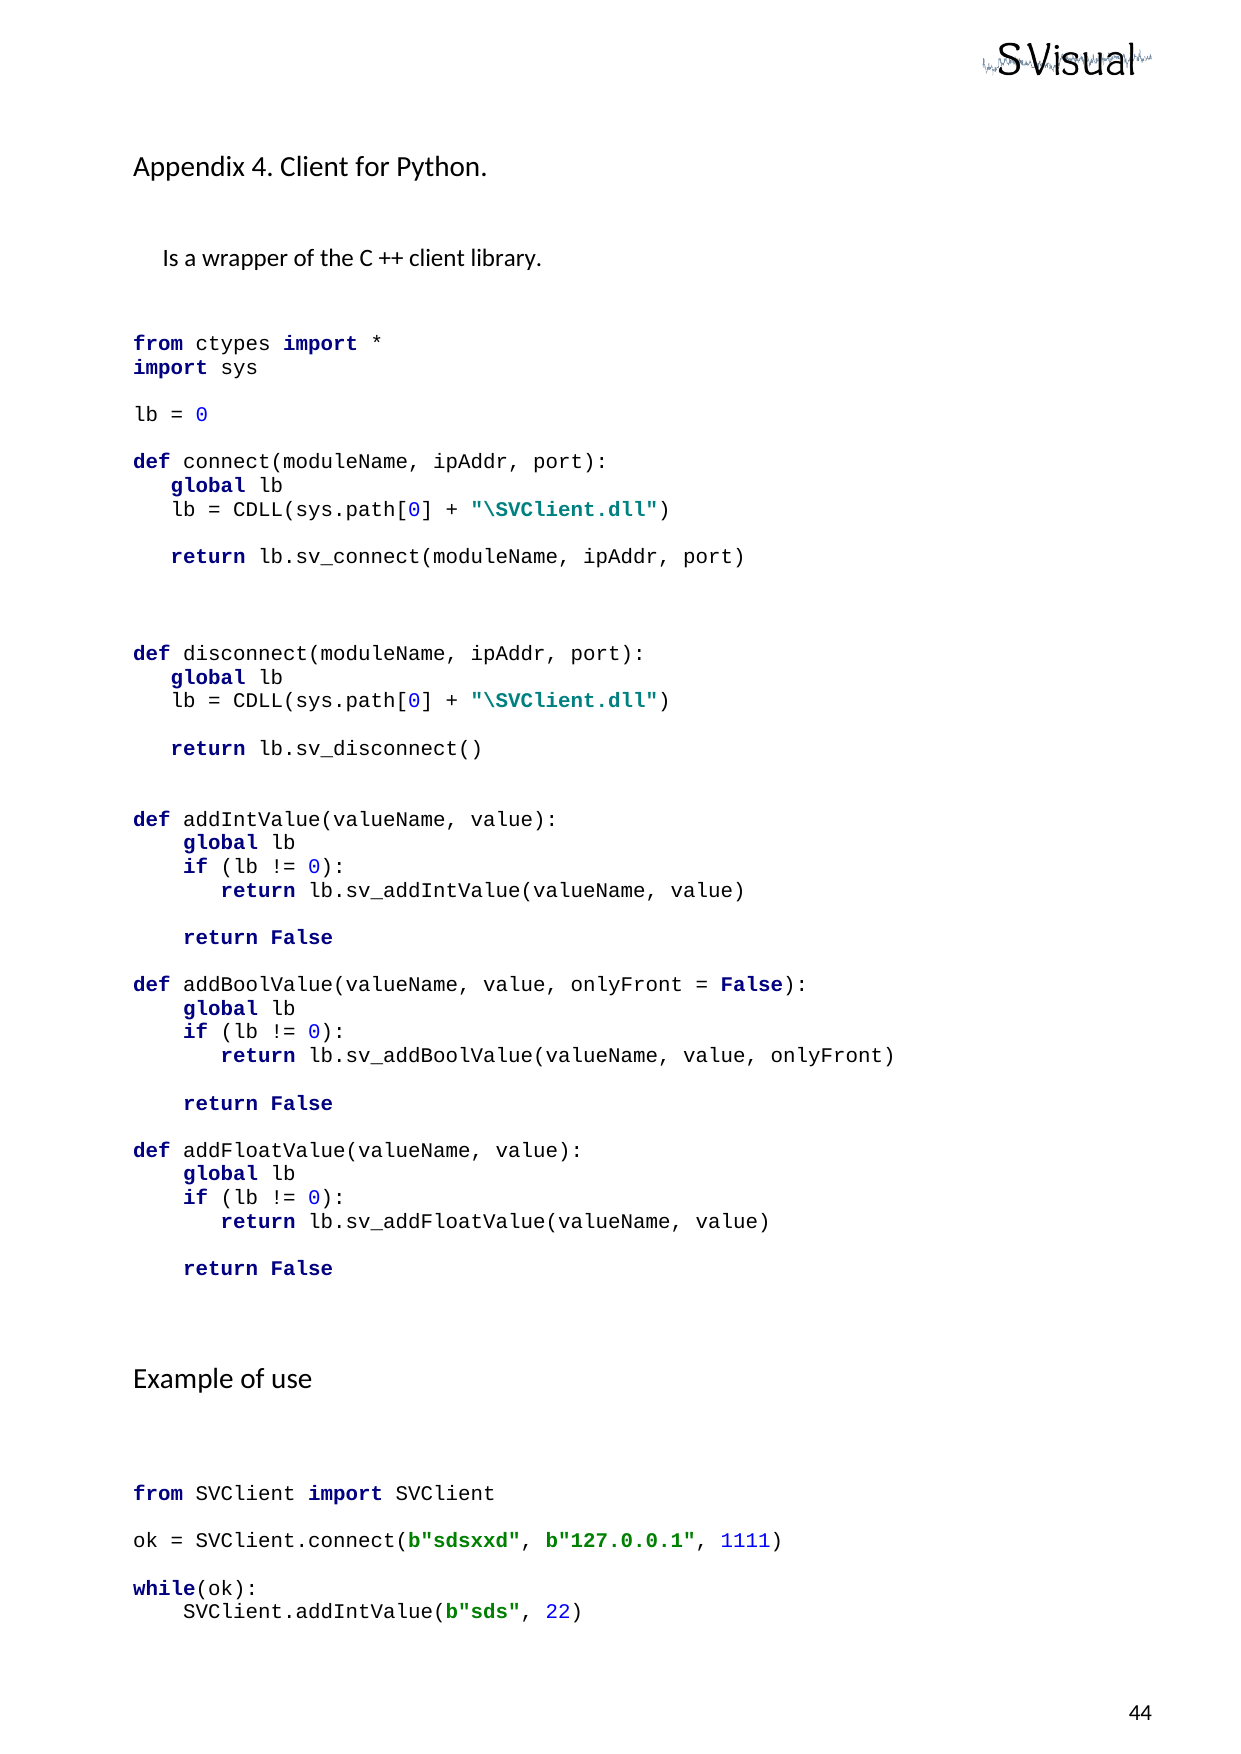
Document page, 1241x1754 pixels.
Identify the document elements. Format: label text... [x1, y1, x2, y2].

subtitle Appendix 4. Client for Python. [133, 148, 1152, 184]
list Is a wrapper of the C ++ client library. [133, 242, 1152, 273]
text from SVClient import SVClient ok = SVClient.connect(b"sdsxxd", b"127.0.0.1", 1111) while(ok): SVClient.addIntValue(b"sds", 22) [133, 1483, 1152, 1625]
text Example of use [133, 1360, 1152, 1395]
text def disconnect(moduleName, ipAddr, port): global lb lb = CDLL(sys.path[0] + "\SVClient.dll") return lb.sv_disconnect() def addIntValue(valueName, value): global lb if (lb != 0): return lb.sv_addIntValue(valueName, value) return False def addBoolValue(valueName, value, onlyFront = False): global lb if (lb != 0): return lb.sv_addBoolValue(valueName, value, onlyFront) return False def addFloatValue(valueName, value): global lb if (lb != 0): return lb.sv_addFloatValue(valueName, value) return False [133, 643, 1152, 1282]
picture [982, 29, 1152, 87]
text from ctypes import * import sys lb = 0 def connect(moduleName, ipAddr, port): global lb lb = CDLL(sys.path[0] + "\SVClient.dll") return lb.sv_connect(moduleName, ipAddr, port) [133, 333, 1152, 569]
